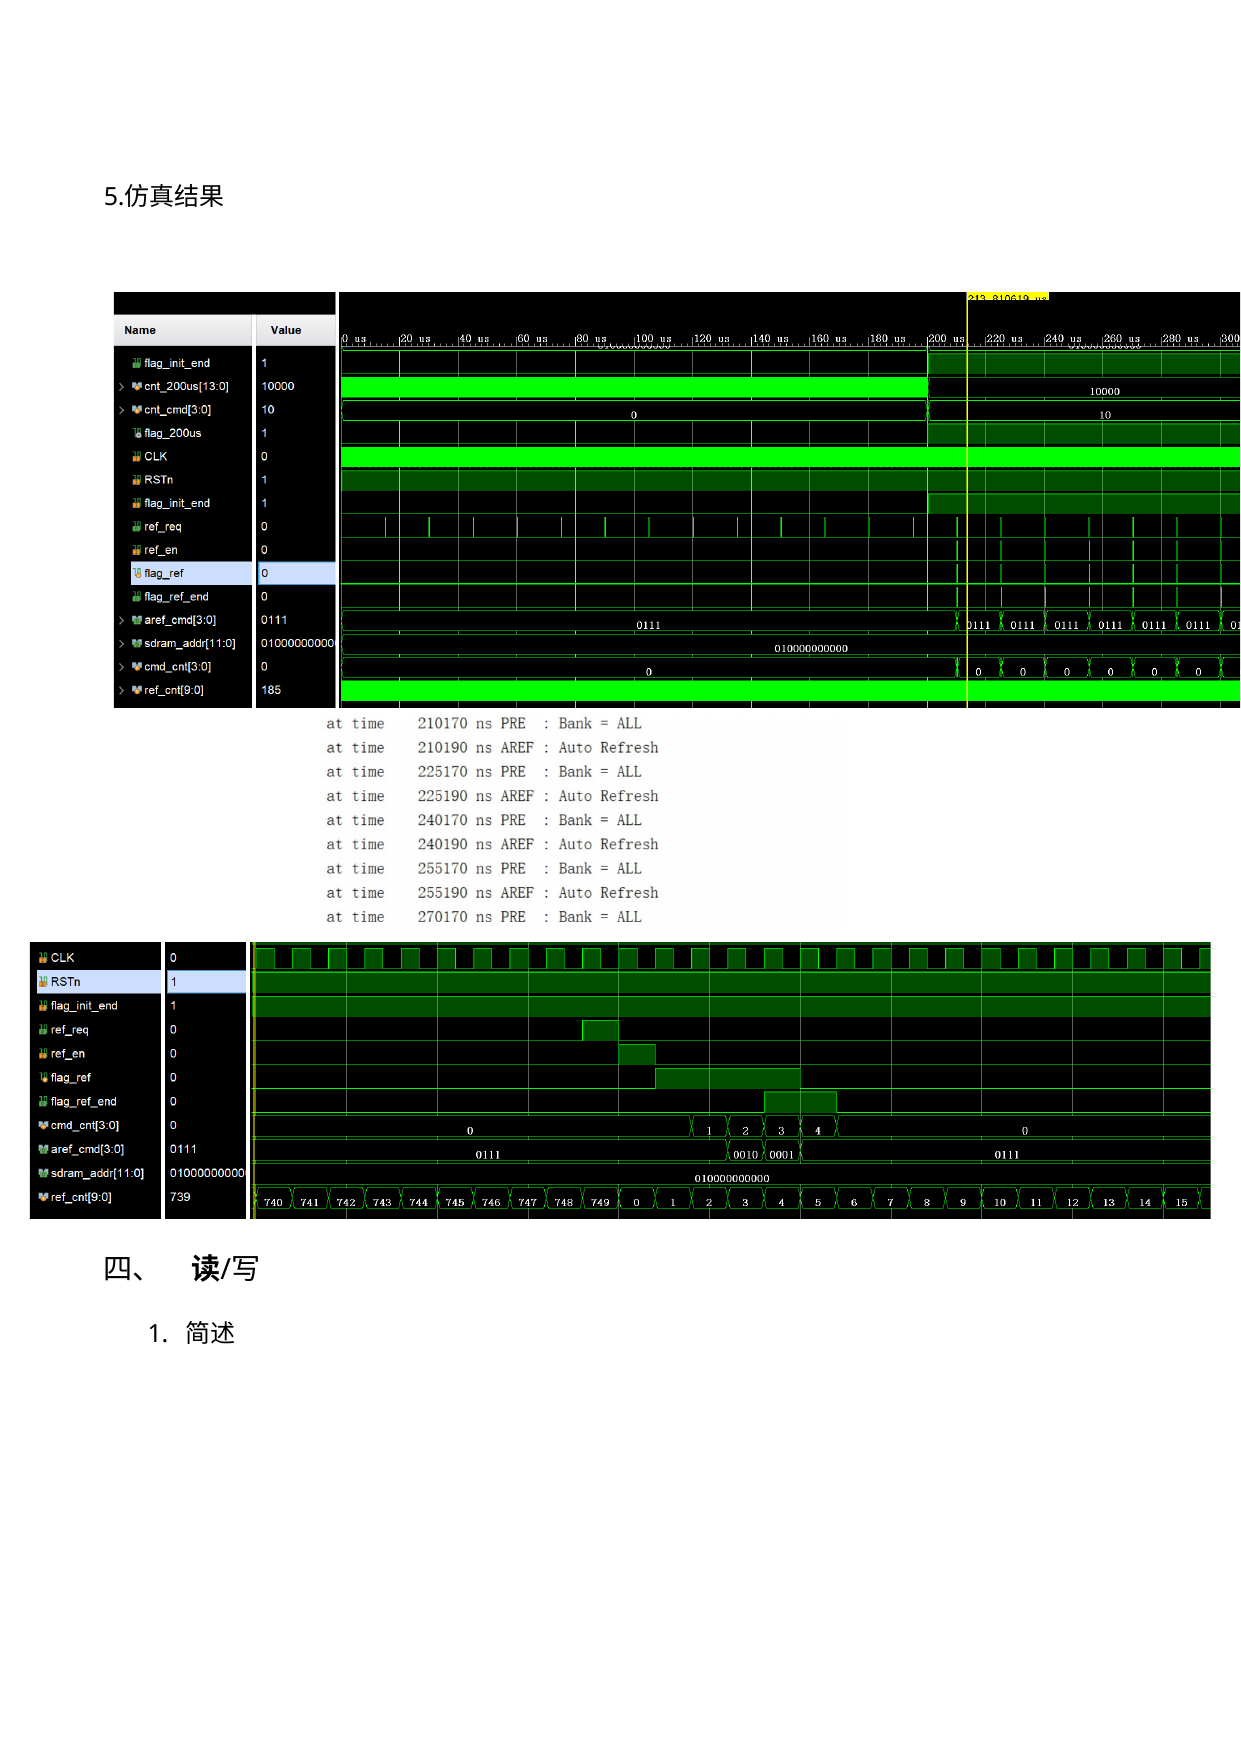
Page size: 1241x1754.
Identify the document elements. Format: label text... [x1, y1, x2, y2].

picture [29, 942, 1211, 1219]
list 简述 [147, 1299, 1137, 1364]
picture [113, 292, 1241, 708]
text 5.仿真结果 [103, 162, 1137, 227]
list 读/写 [103, 1234, 1137, 1299]
picture [319, 714, 847, 932]
